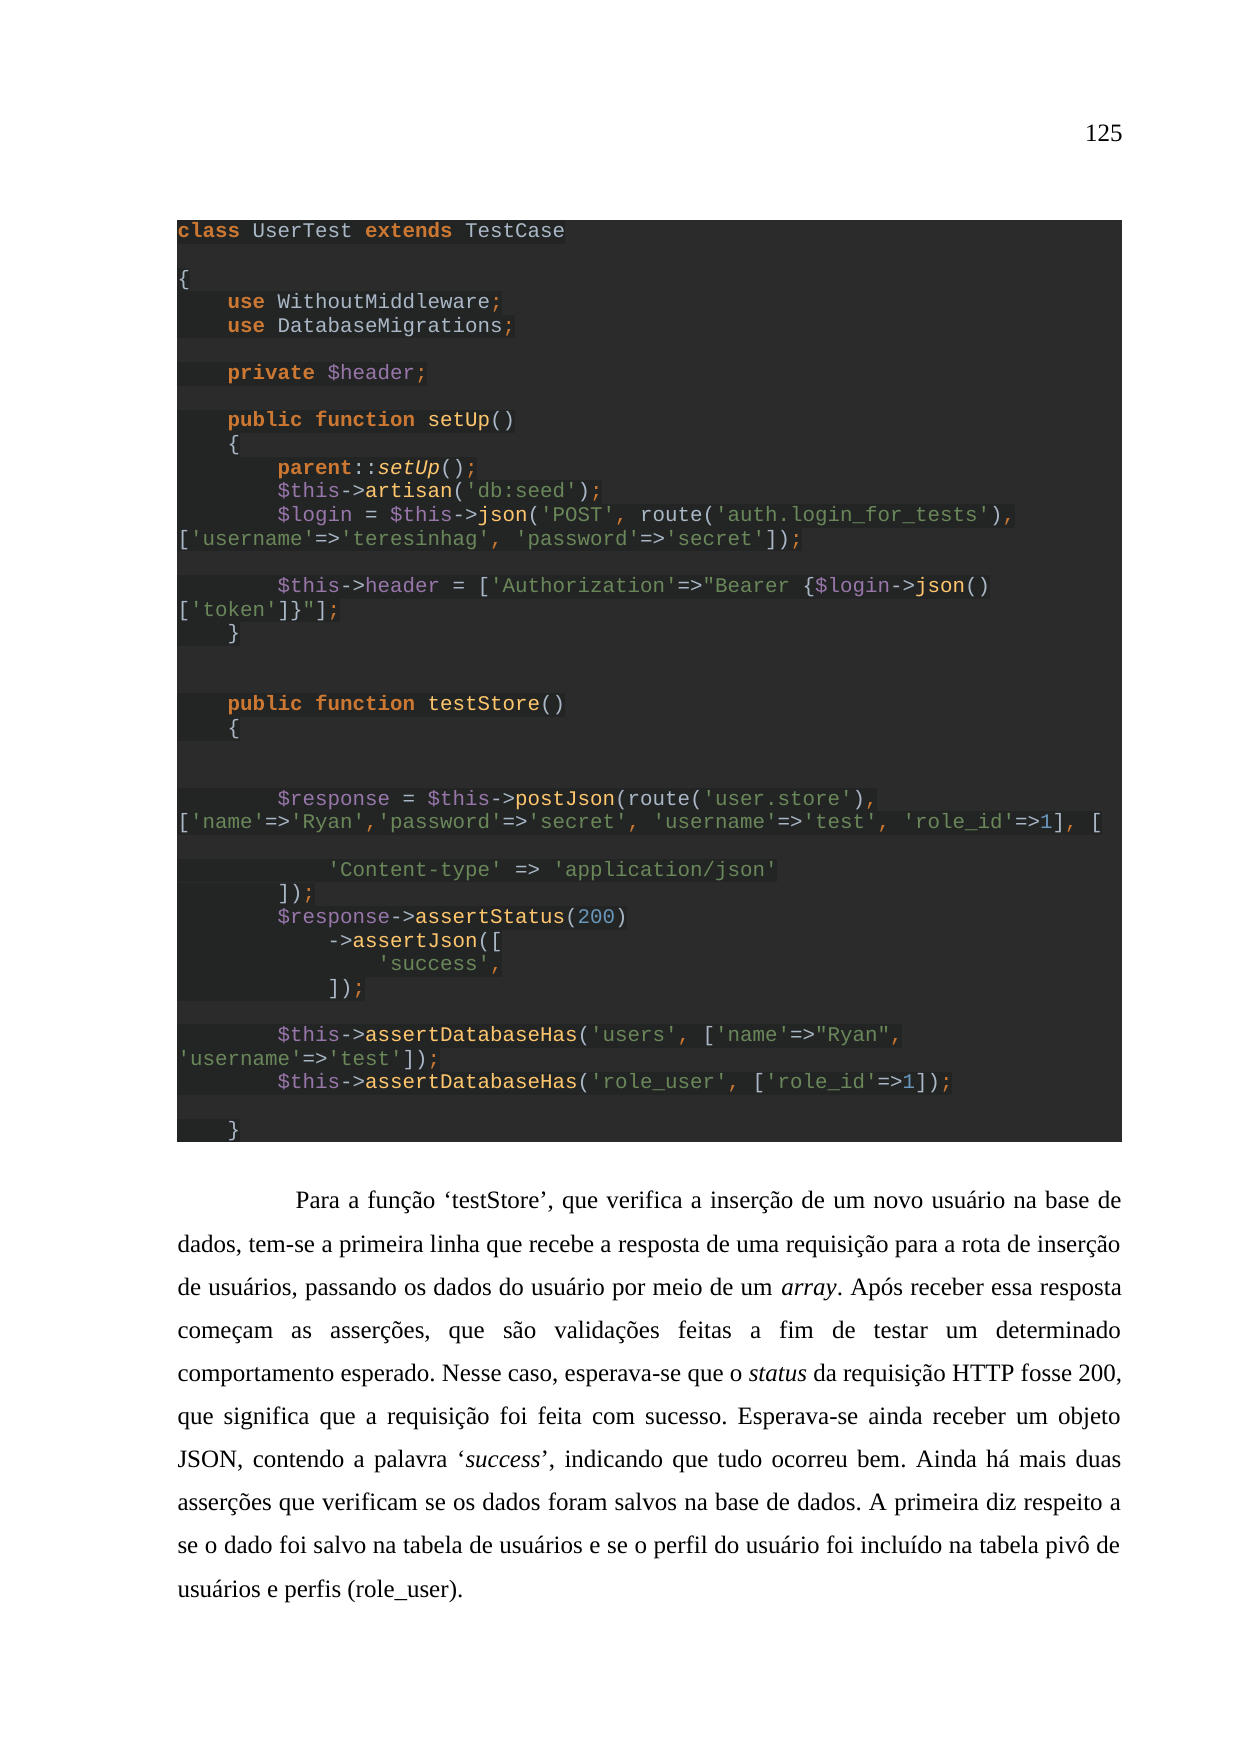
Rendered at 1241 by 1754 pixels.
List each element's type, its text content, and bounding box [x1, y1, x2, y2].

text Para a função ‘testStore’, que verifica a inserção de um novo usuário na base de dados, tem-se a primeira linha que recebe a resposta de uma requisição para a rota de inserção de usuários, passando os dados do usuário por meio de um array. Após receber essa resposta começam as asserções, que são validações feitas a fim de testar um determinado comportamento esperado. Nesse caso, esperava-se que o status da requisição HTTP fosse 200, que significa que a requisição foi feita com sucesso. Esperava-se ainda receber um objeto JSON, contendo a palavra ‘success’, indicando que tudo ocorreu bem. Ainda há mais duas asserções que verificam se os dados foram salvos na base de dados. A primeira diz respeito a se o dado foi salvo na tabela de usuários e se o perfil do usuário foi incluído na tabela pivô de usuários e perfis (role_user). [177, 1186, 1122, 1602]
text class UserTest extends TestCase { use WithoutMiddleware; use DatabaseMigrations; [177, 220, 1122, 338]
text private $header; public function setUp() { parent::setUp(); $this->artisan('db:seed'); $login = $this->json('POST', route('auth.login_for_tests'), ['username'=>'teresinhag', 'password'=>'secret']); $this->header = ['Authorization'=>"Bearer {$login->json()['token']}"]; } public function testStore() { $response = $this->postJson(route('user.store'), ['name'=>'Ryan','password'=>'secret', 'username'=>'test', 'role_id'=>1], [ 'Content-type' => 'application/json' ]); $response->assertStatus(200) ->assertJson([ 'success', ]); $this->assertDatabaseHas('users', ['name'=>"Ryan", 'username'=>'test']); $this->assertDatabaseHas('role_user', ['role_id'=>1]); } [177, 338, 1122, 1142]
